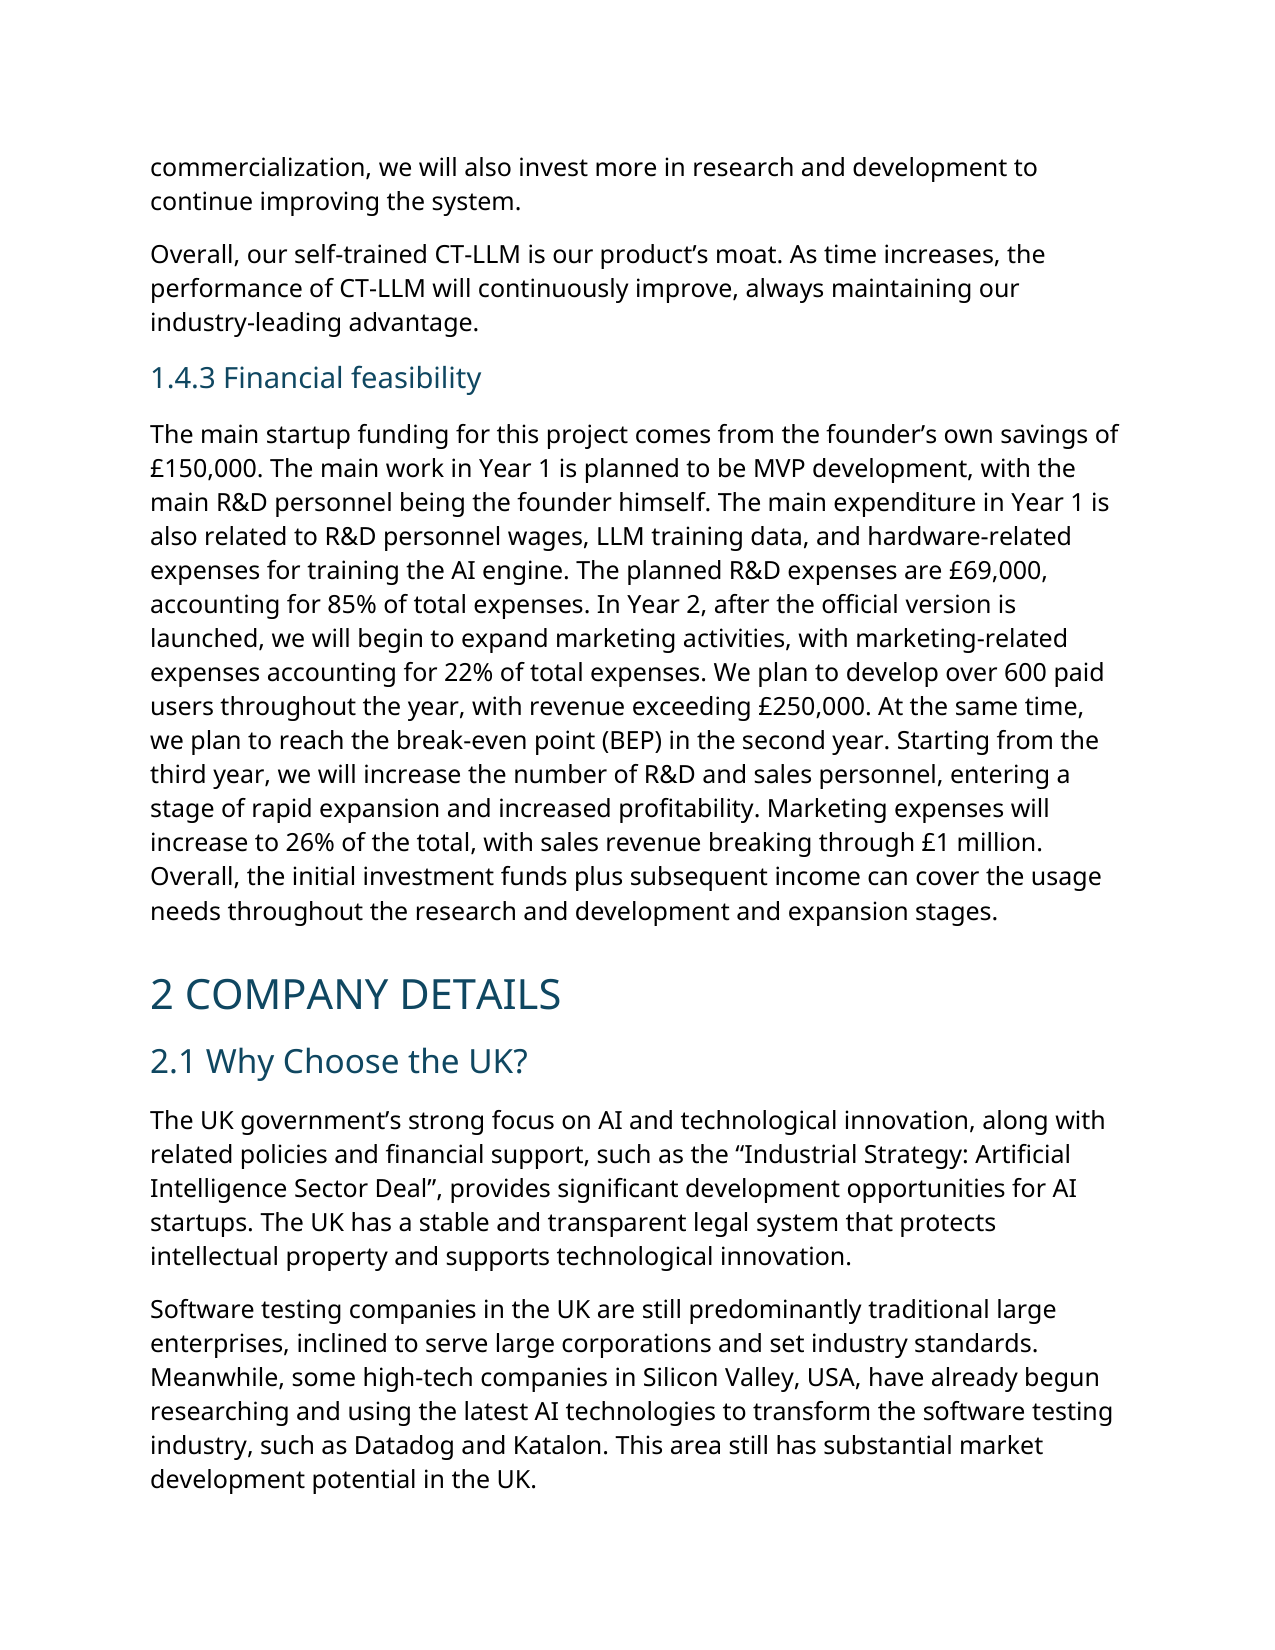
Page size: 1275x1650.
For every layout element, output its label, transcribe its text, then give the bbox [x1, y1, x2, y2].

text Software testing companies in the UK are still predominantly traditional large enterprises, inclined to serve large corporations and set industry standards. Meanwhile, some high-tech companies in Silicon Valley, USA, have already begun researching and using the latest AI technologies to transform the software testing industry, such as Datadog and Katalon. This area still has substantial market development potential in the UK. [150, 1291, 1125, 1496]
subtitle 2 COMPANY DETAILS [150, 965, 1125, 1021]
text The UK government’s strong focus on AI and technological innovation, along with related policies and financial support, such as the “Industrial Strategy: Artificial Intelligence Sector Deal”, provides significant development opportunities for AI startups. The UK has a stable and transparent legal system that protects intellectual property and supports technological innovation. [150, 1102, 1125, 1273]
subtitle 1.4.3 Financial feasibility [150, 358, 1125, 397]
text Overall, our self-trained CT-LLM is our product’s moat. As time increases, the performance of CT-LLM will continuously improve, always maintaining our industry-leading advantage. [150, 237, 1125, 339]
text The main startup funding for this project comes from the founder’s own savings of £150,000. The main work in Year 1 is planned to be MVP development, with the main R&D personnel being the founder himself. The main expenditure in Year 1 is also related to R&D personnel wages, LLM training data, and hardware-related expenses for training the AI engine. The planned R&D expenses are £69,000, accounting for 85% of total expenses. In Year 2, after the official version is launched, we will begin to expand marketing activities, with marketing-related expenses accounting for 22% of total expenses. We plan to develop over 600 paid users throughout the year, with revenue exceeding £250,000. At the same time, we plan to reach the break-even point (BEP) in the second year. Starting from the third year, we will increase the number of R&D and sales personnel, entering a stage of rapid expansion and increased profitability. Marketing expenses will increase to 26% of the total, with sales revenue breaking through £1 million. Overall, the initial investment funds plus subsequent income can cover the usage needs throughout the research and development and expansion stages. [150, 416, 1125, 927]
subtitle 2.1 Why Choose the UK? [150, 1038, 1125, 1083]
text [150, 150, 1125, 218]
